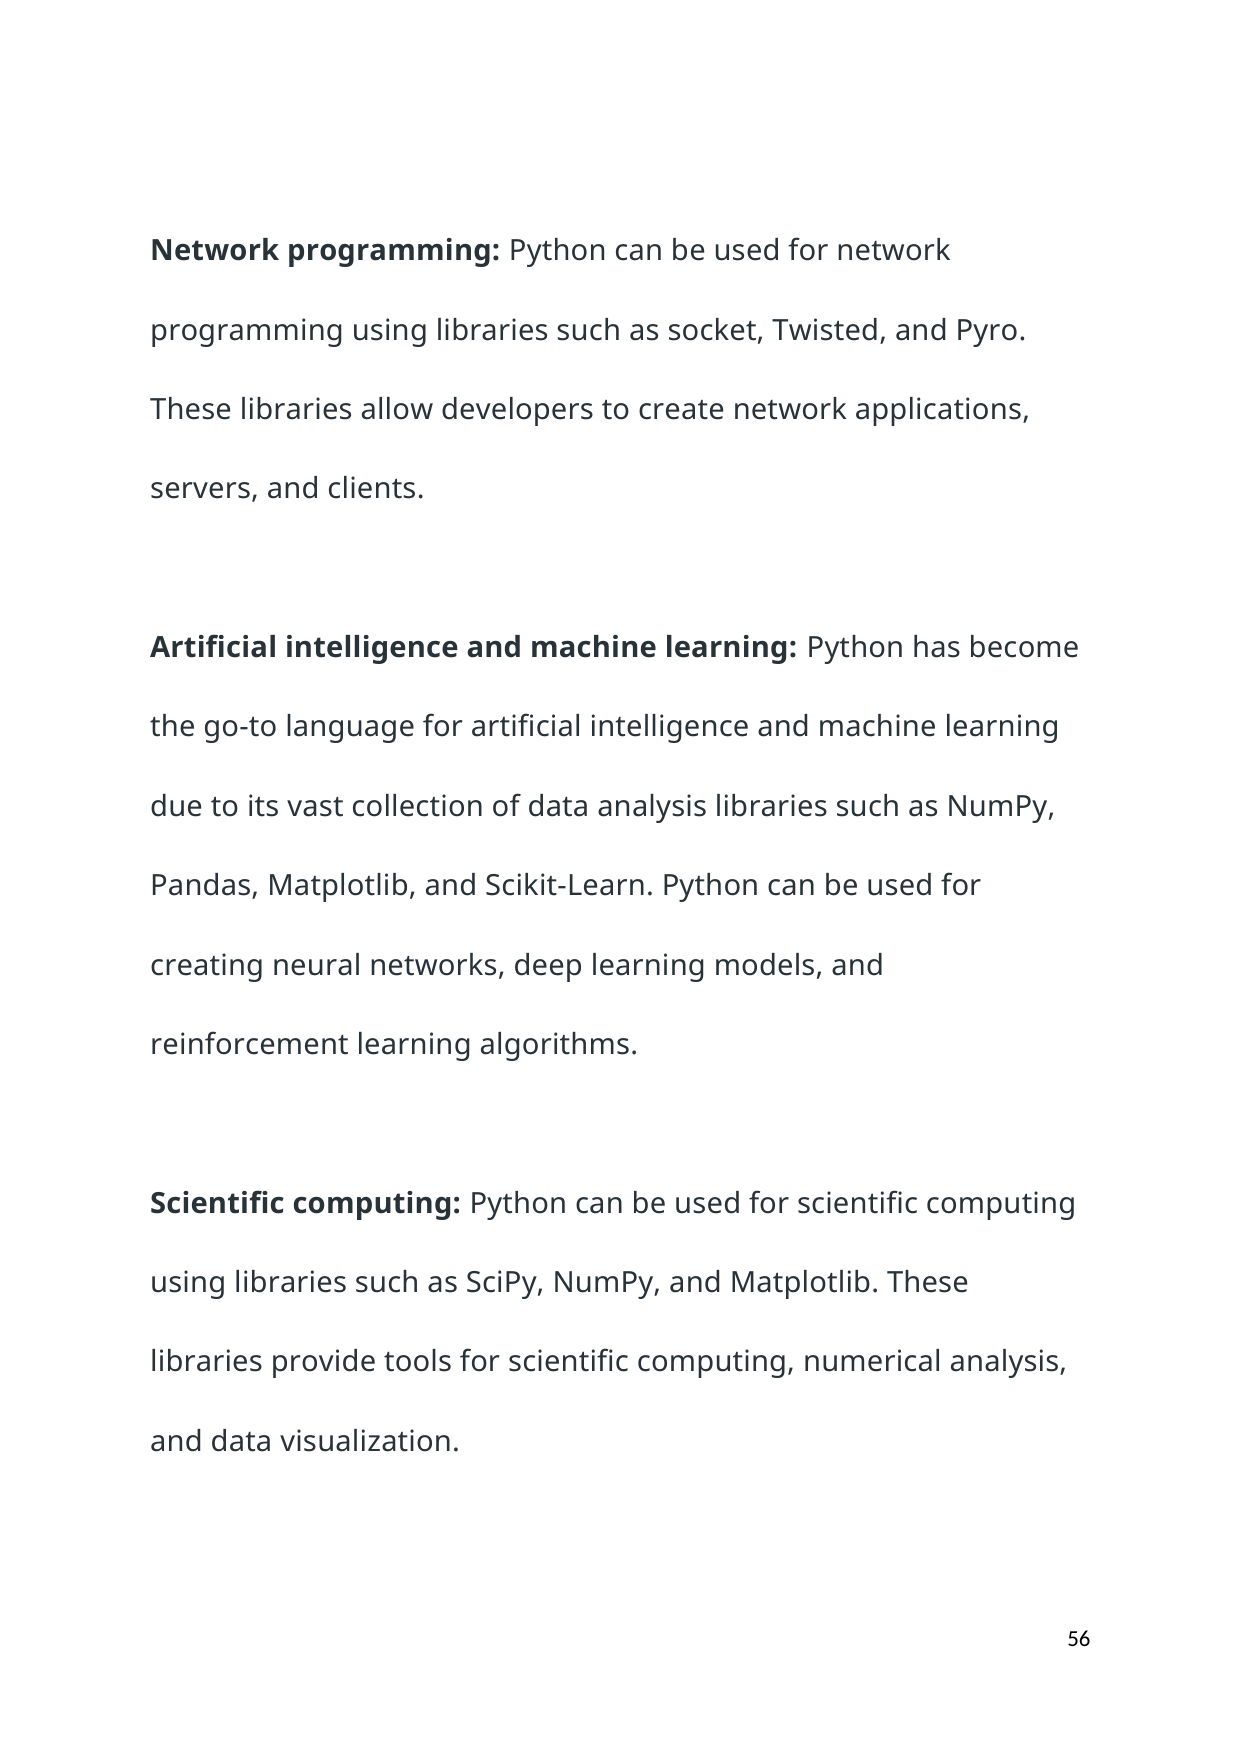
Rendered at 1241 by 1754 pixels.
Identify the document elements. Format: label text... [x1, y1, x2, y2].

text Artificial intelligence and machine learning: Python has become the go-to language for artificial intelligence and machine learning due to its vast collection of data analysis libraries such as NumPy, Pandas, Matplotlib, and Scikit-Learn. Python can be used for creating neural networks, deep learning models, and reinforcement learning algorithms. [150, 626, 1090, 1063]
text Network programming: Python can be used for network programming using libraries such as socket, Twisted, and Pyro. These libraries allow developers to create network applications, servers, and clients. [150, 229, 1090, 507]
text Scientific computing: Python can be used for scientific computing using libraries such as SciPy, NumPy, and Matplotlib. These libraries provide tools for scientific computing, numerical analysis, and data visualization. [150, 1182, 1090, 1460]
